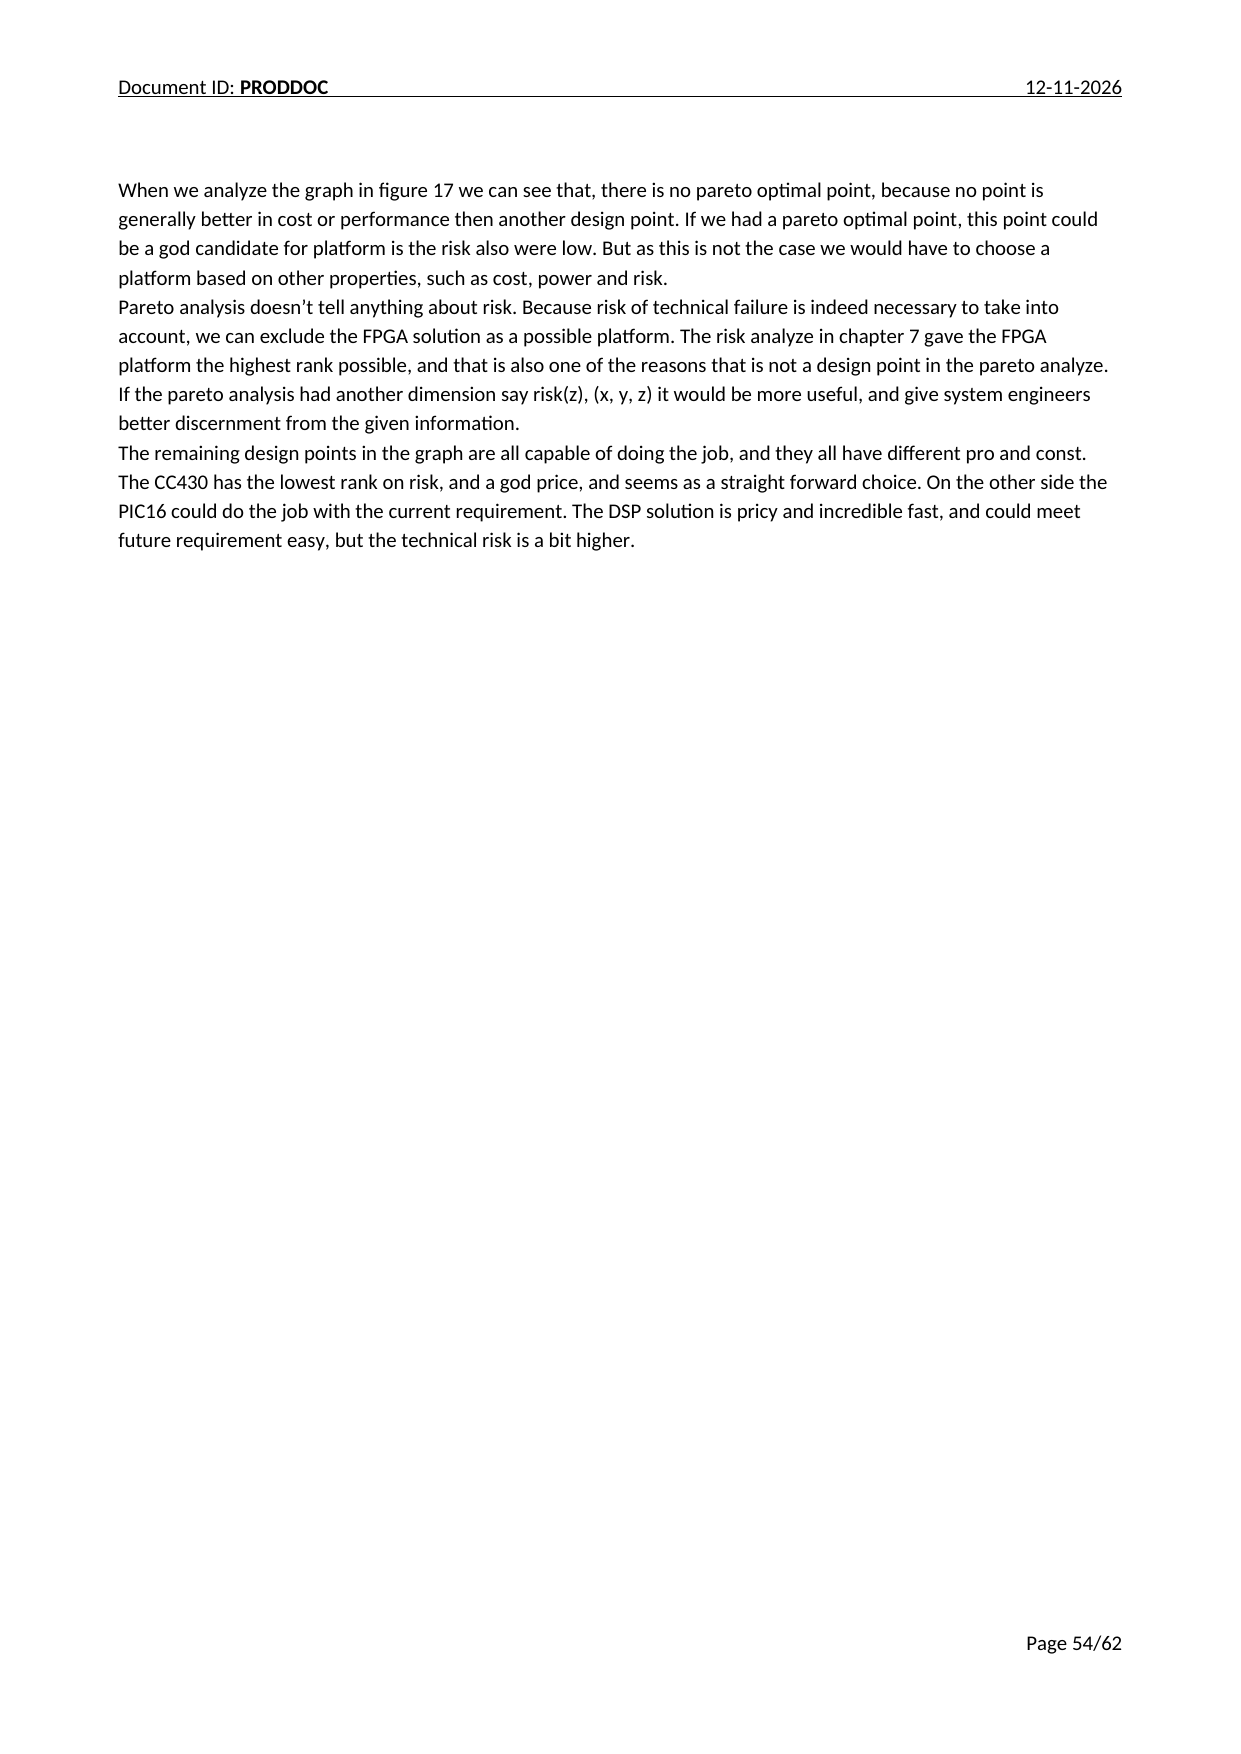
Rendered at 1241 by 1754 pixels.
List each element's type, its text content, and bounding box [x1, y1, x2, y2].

text If the pareto analysis had another dimension say risk(z), (x, y, z) it would be more useful, and give system engineers better discernment from the given information. [118, 381, 1122, 436]
text Pareto analysis doesn’t tell anything about risk. Because risk of technical failure is indeed necessary to take into account, we can exclude the FPGA solution as a possible platform. The risk analyze in chapter 7 gave the FPGA platform the highest rank possible, and that is also one of the reasons that is not a design point in the pareto analyze. [118, 294, 1122, 378]
text When we analyze the graph in figure 17 we can see that, there is no pareto optimal point, because no point is generally better in cost or performance then another design point. If we had a pareto optimal point, this point could be a god candidate for platform is the risk also were low. But as this is not the case we would have to choose a platform based on other properties, such as cost, power and risk. [118, 177, 1122, 290]
text The remaining design points in the graph are all capable of doing the job, and they all have different pro and const. The CC430 has the lowest rank on risk, and a god price, and seems as a straight forward choice. On the other side the PIC16 could do the job with the current requirement. The DSP solution is pricy and incredible fast, and could meet future requirement easy, but the technical risk is a bit higher. [118, 440, 1122, 553]
